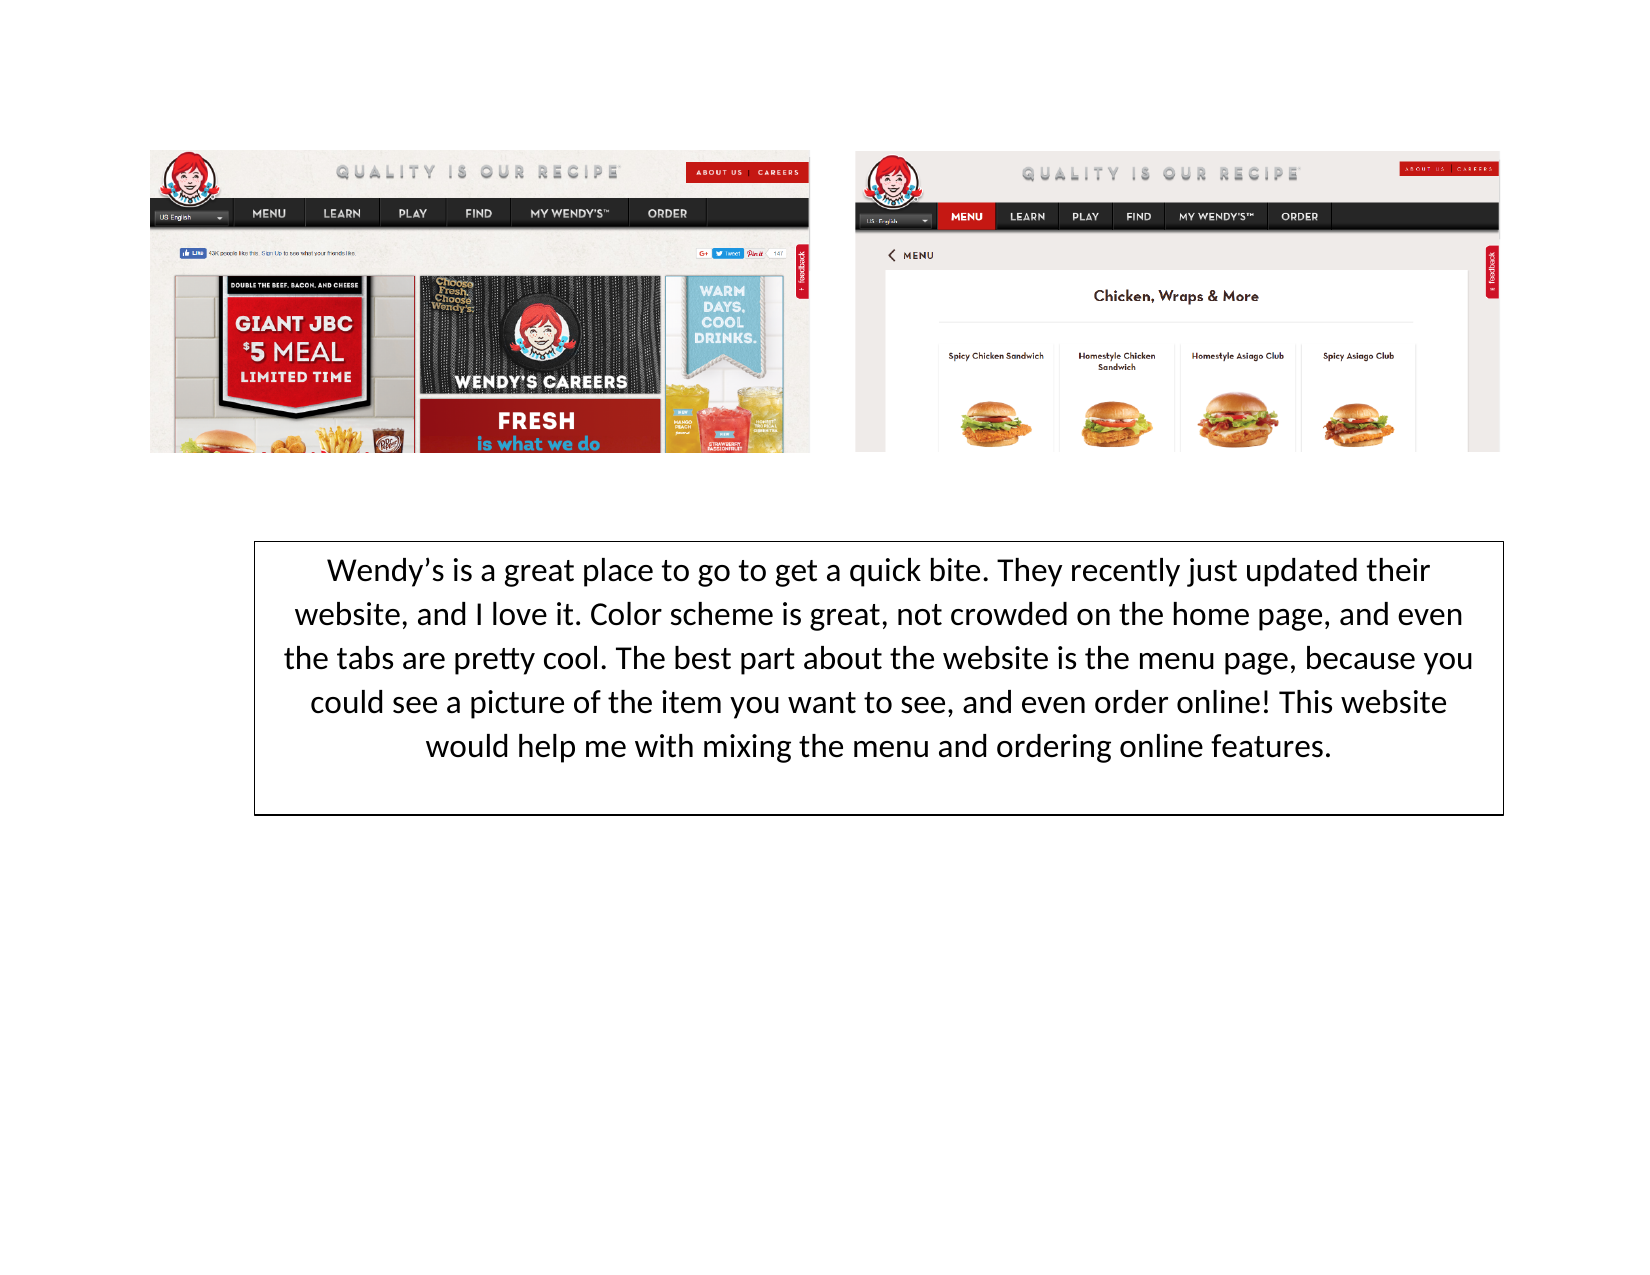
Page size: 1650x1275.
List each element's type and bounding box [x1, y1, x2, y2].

picture [150, 150, 811, 453]
picture [855, 151, 1500, 452]
